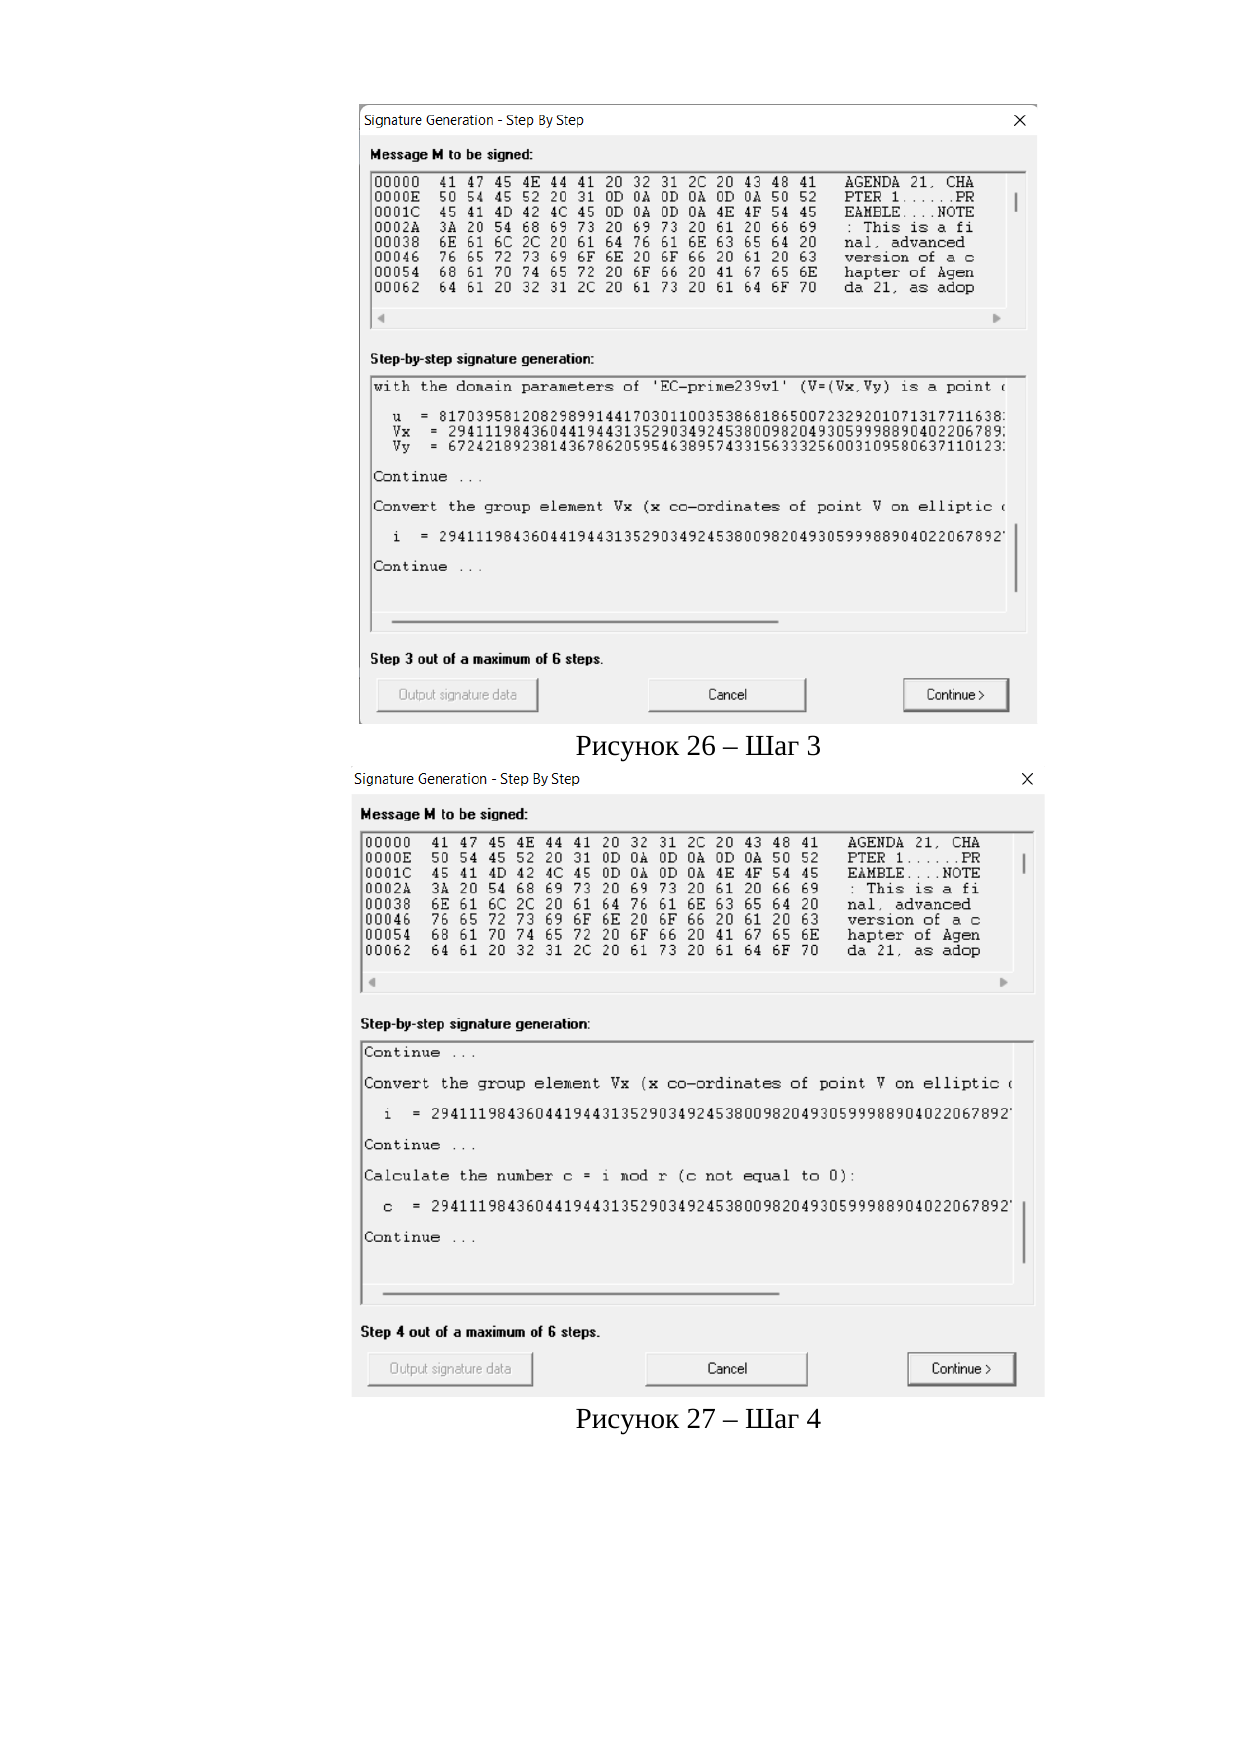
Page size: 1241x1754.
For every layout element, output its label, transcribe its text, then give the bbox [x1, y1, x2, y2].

text Рисунок 27 – Шаг 4 [146, 1401, 1177, 1434]
picture [351, 766, 1045, 1397]
picture [359, 104, 1038, 724]
text Рисунок 26 – Шаг 3 [146, 728, 1177, 761]
